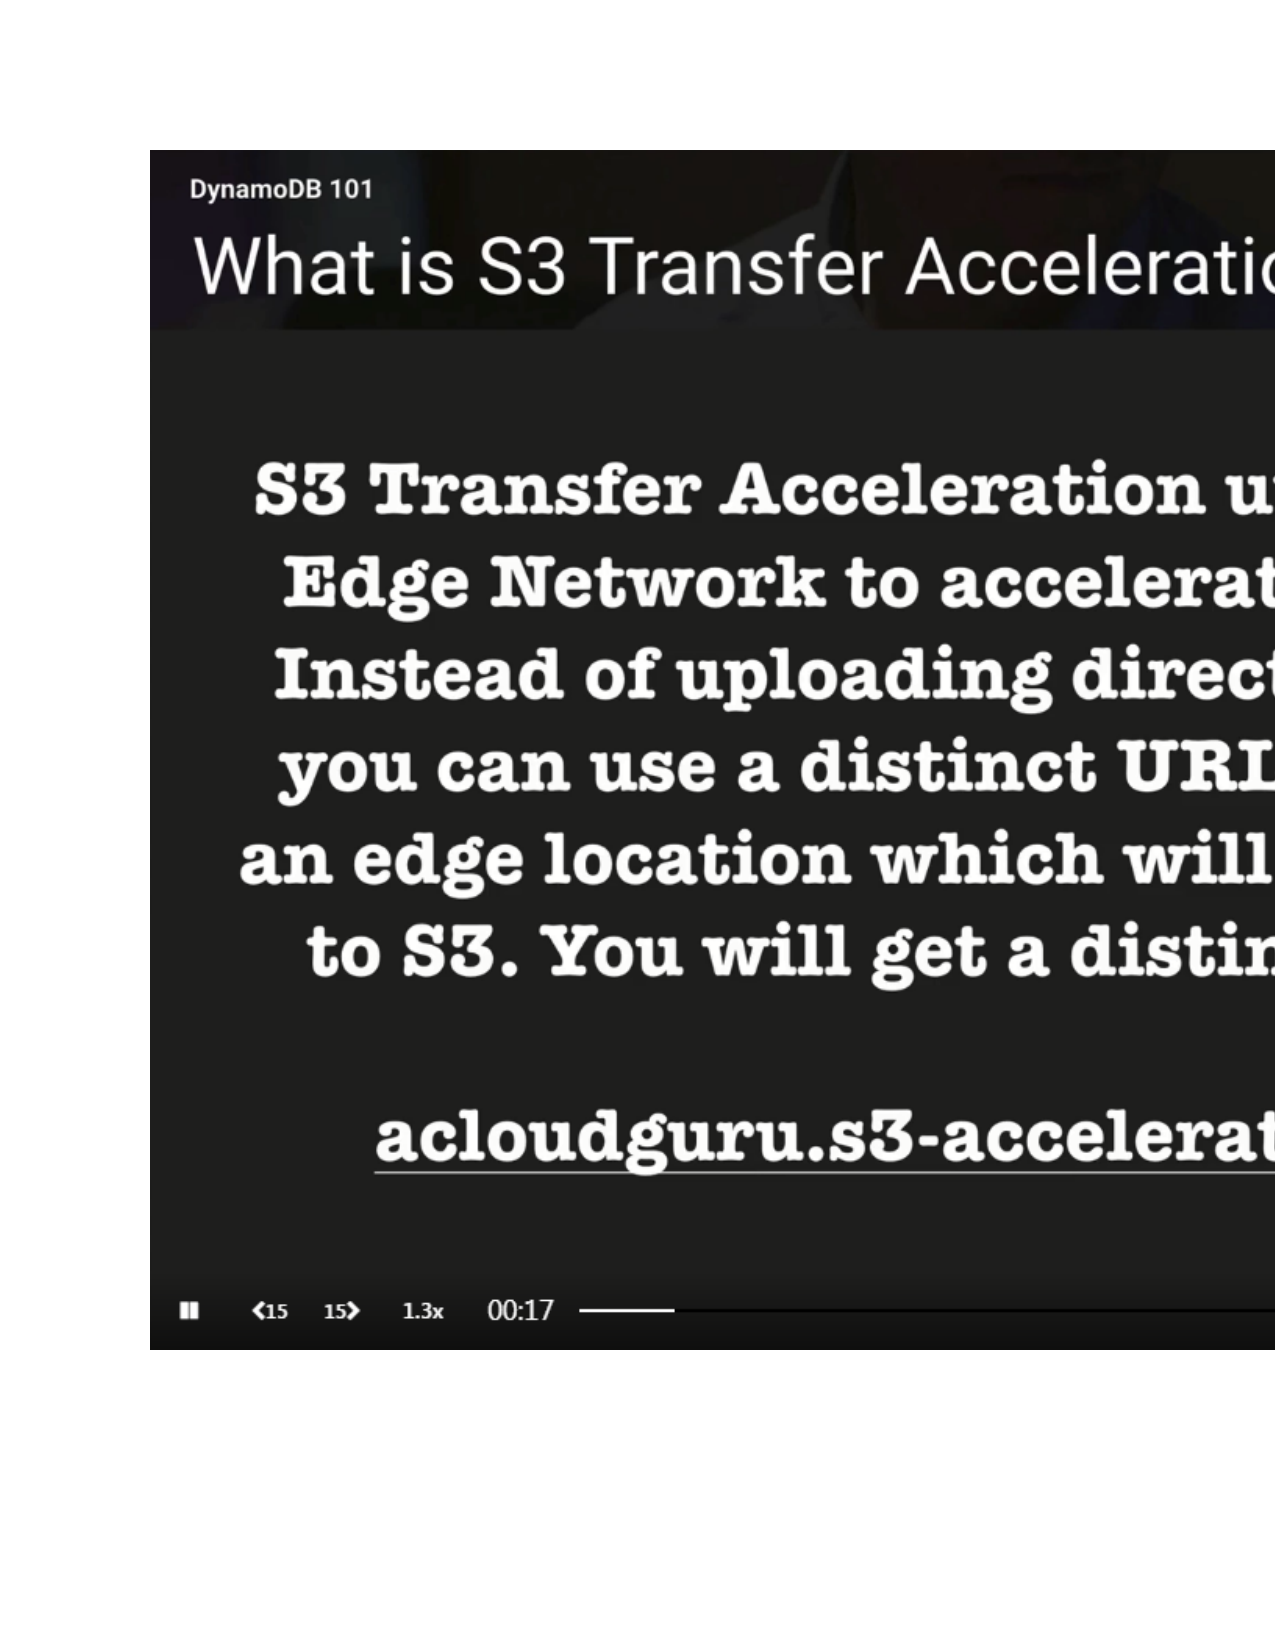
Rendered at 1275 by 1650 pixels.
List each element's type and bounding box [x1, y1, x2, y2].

picture [150, 150, 1275, 1350]
